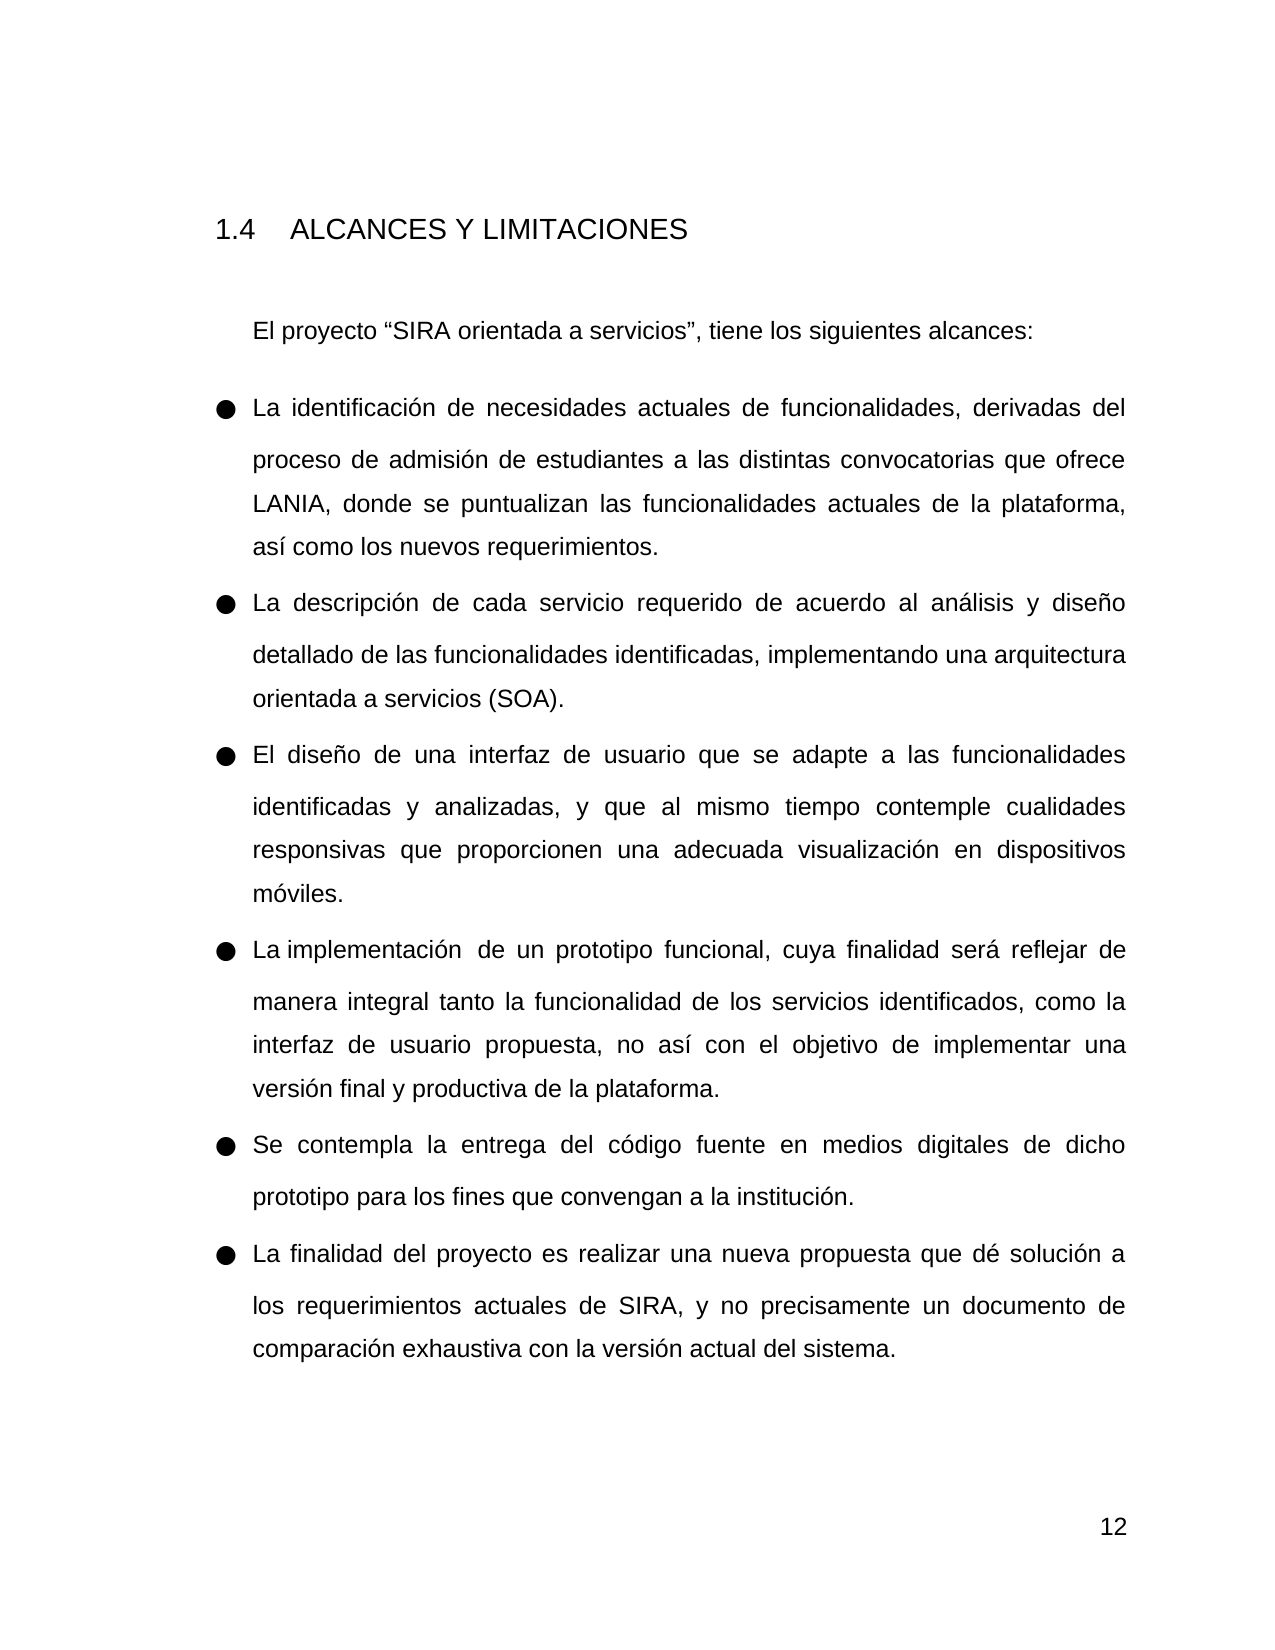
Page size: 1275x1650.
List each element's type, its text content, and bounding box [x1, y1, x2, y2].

list La descripción de cada servicio requerido de acuerdo al análisis y diseño detallado de las funcionalidades identificadas, implementando una arquitectura orientada a servicios (SOA). [215, 575, 1127, 712]
subtitle ALCANCES Y LIMITACIONES [215, 212, 1127, 245]
list La finalidad del proyecto es realizar una nueva propuesta que dé solución a los requerimientos actuales de SIRA, y no precisamente un documento de comparación exhaustiva con la versión actual del sistema. [215, 1225, 1127, 1363]
list La identificación de necesidades actuales de funcionalidades, derivadas del proceso de admisión de estudiantes a las distintas convocatorias que ofrece LANIA, donde se puntualizan las funcionalidades actuales de la plataforma, así como los nuevos requerimientos. [215, 380, 1127, 560]
text El proyecto “SIRA orientada a servicios”, tiene los siguientes alcances: [177, 316, 1127, 344]
list La implementación de un prototipo funcional, cuya finalidad será reflejar de manera integral tanto la funcionalidad de los servicios identificados, como la interfaz de usuario propuesta, no así con el objetivo de implementar una versión final y productiva de la plataforma. [215, 922, 1127, 1102]
list Se contempla la entrega del código fuente en medios digitales de dicho prototipo para los fines que convengan a la institución. [215, 1117, 1127, 1211]
list El diseño de una interfaz de usuario que se adapte a las funcionalidades identificadas y analizadas, y que al mismo tiempo contemple cualidades responsivas que proporcionen una adecuada visualización en dispositivos móviles. [215, 727, 1127, 907]
